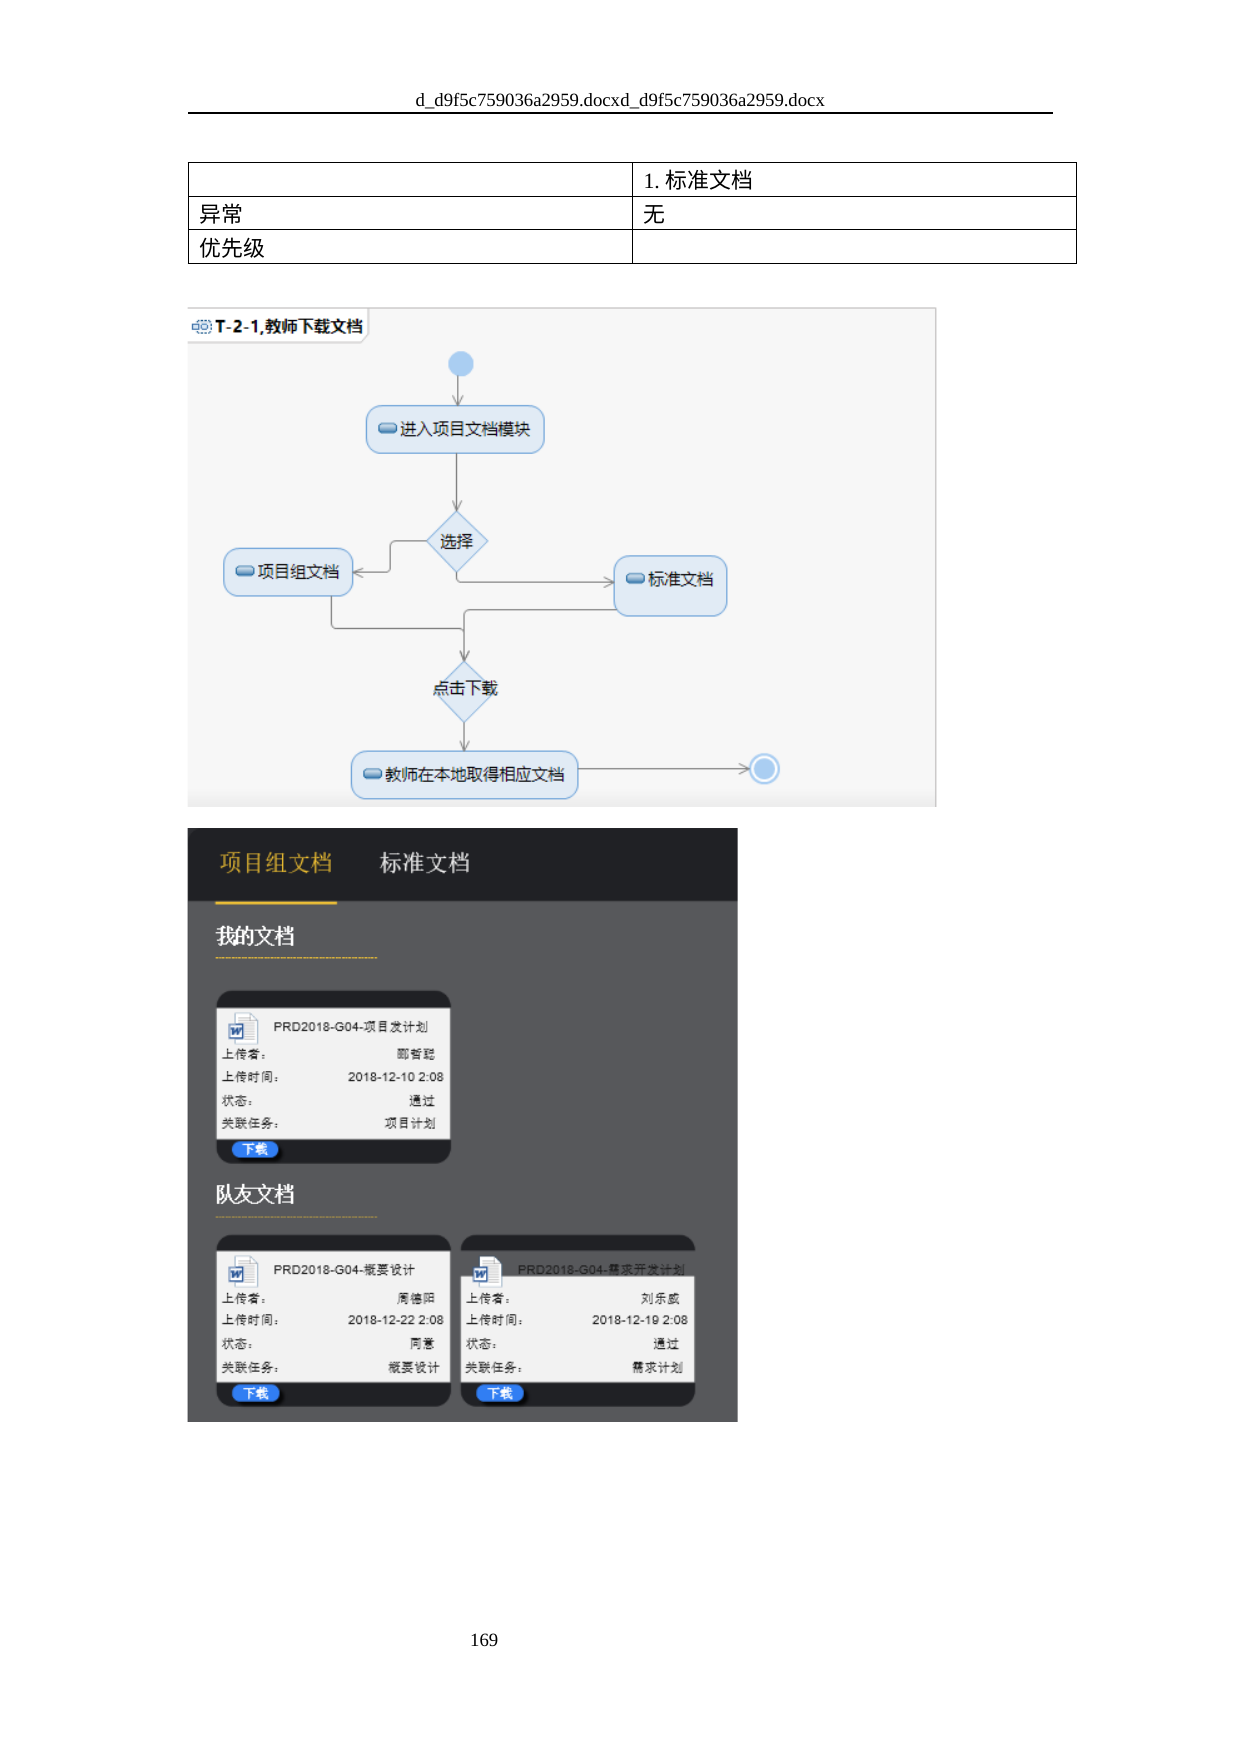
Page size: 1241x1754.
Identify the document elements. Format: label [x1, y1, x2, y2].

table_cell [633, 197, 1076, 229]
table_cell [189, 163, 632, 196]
picture [187, 305, 939, 807]
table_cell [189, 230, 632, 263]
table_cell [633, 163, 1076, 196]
picture [187, 828, 738, 1422]
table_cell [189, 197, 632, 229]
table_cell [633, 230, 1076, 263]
